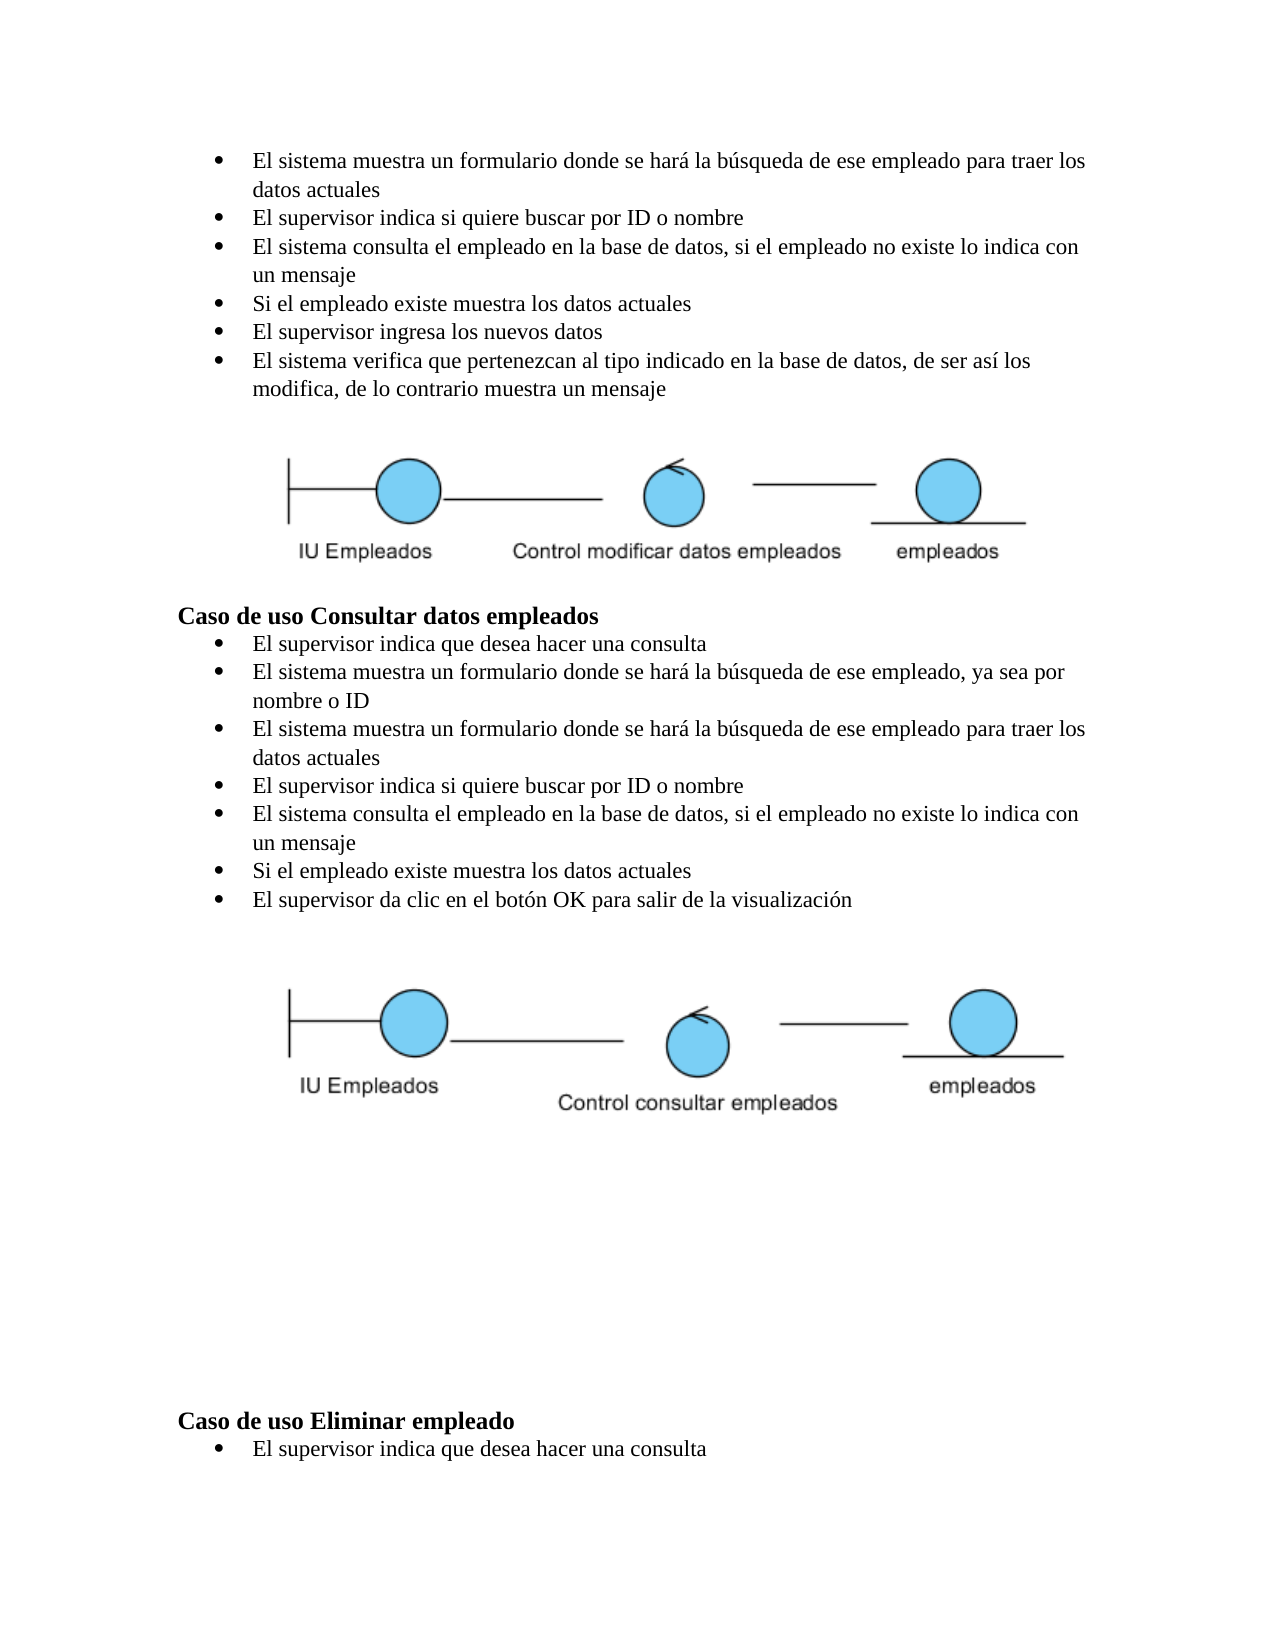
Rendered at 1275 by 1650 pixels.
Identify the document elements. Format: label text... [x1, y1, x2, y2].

text Caso de uso Eliminar empleado [177, 1406, 1098, 1435]
picture [252, 403, 1074, 583]
list El supervisor indica si quiere buscar por ID o nombre [215, 772, 1098, 798]
list El supervisor indica si quiere buscar por ID o nombre [215, 204, 1098, 231]
text Caso de uso Consultar datos empleados [177, 601, 1098, 630]
list El supervisor indica que desea hacer una consulta [215, 1435, 1098, 1461]
list Si el empleado existe muestra los datos actuales [215, 857, 1098, 884]
list Si el empleado existe muestra los datos actuales [215, 290, 1098, 316]
picture [252, 942, 1107, 1129]
list El supervisor da clic en el botón OK para salir de la visualización [215, 886, 1098, 912]
list El supervisor ingresa los nuevos datos [215, 318, 1098, 344]
list El sistema muestra un formulario donde se hará la búsqueda de ese empleado para traer los datos actuales [215, 148, 1098, 202]
list El sistema consulta el empleado en la base de datos, si el empleado no existe lo indica con un mensaje [215, 800, 1098, 855]
list El sistema verifica que pertenezcan al tipo indicado en la base de datos, de ser así los modifica, de lo contrario muestra un mensaje [215, 347, 1098, 401]
list El sistema consulta el empleado en la base de datos, si el empleado no existe lo indica con un mensaje [215, 233, 1098, 288]
list El sistema muestra un formulario donde se hará la búsqueda de ese empleado, ya sea por nombre o ID [215, 658, 1098, 713]
list El supervisor indica que desea hacer una consulta [215, 630, 1098, 656]
list El sistema muestra un formulario donde se hará la búsqueda de ese empleado para traer los datos actuales [215, 715, 1098, 770]
